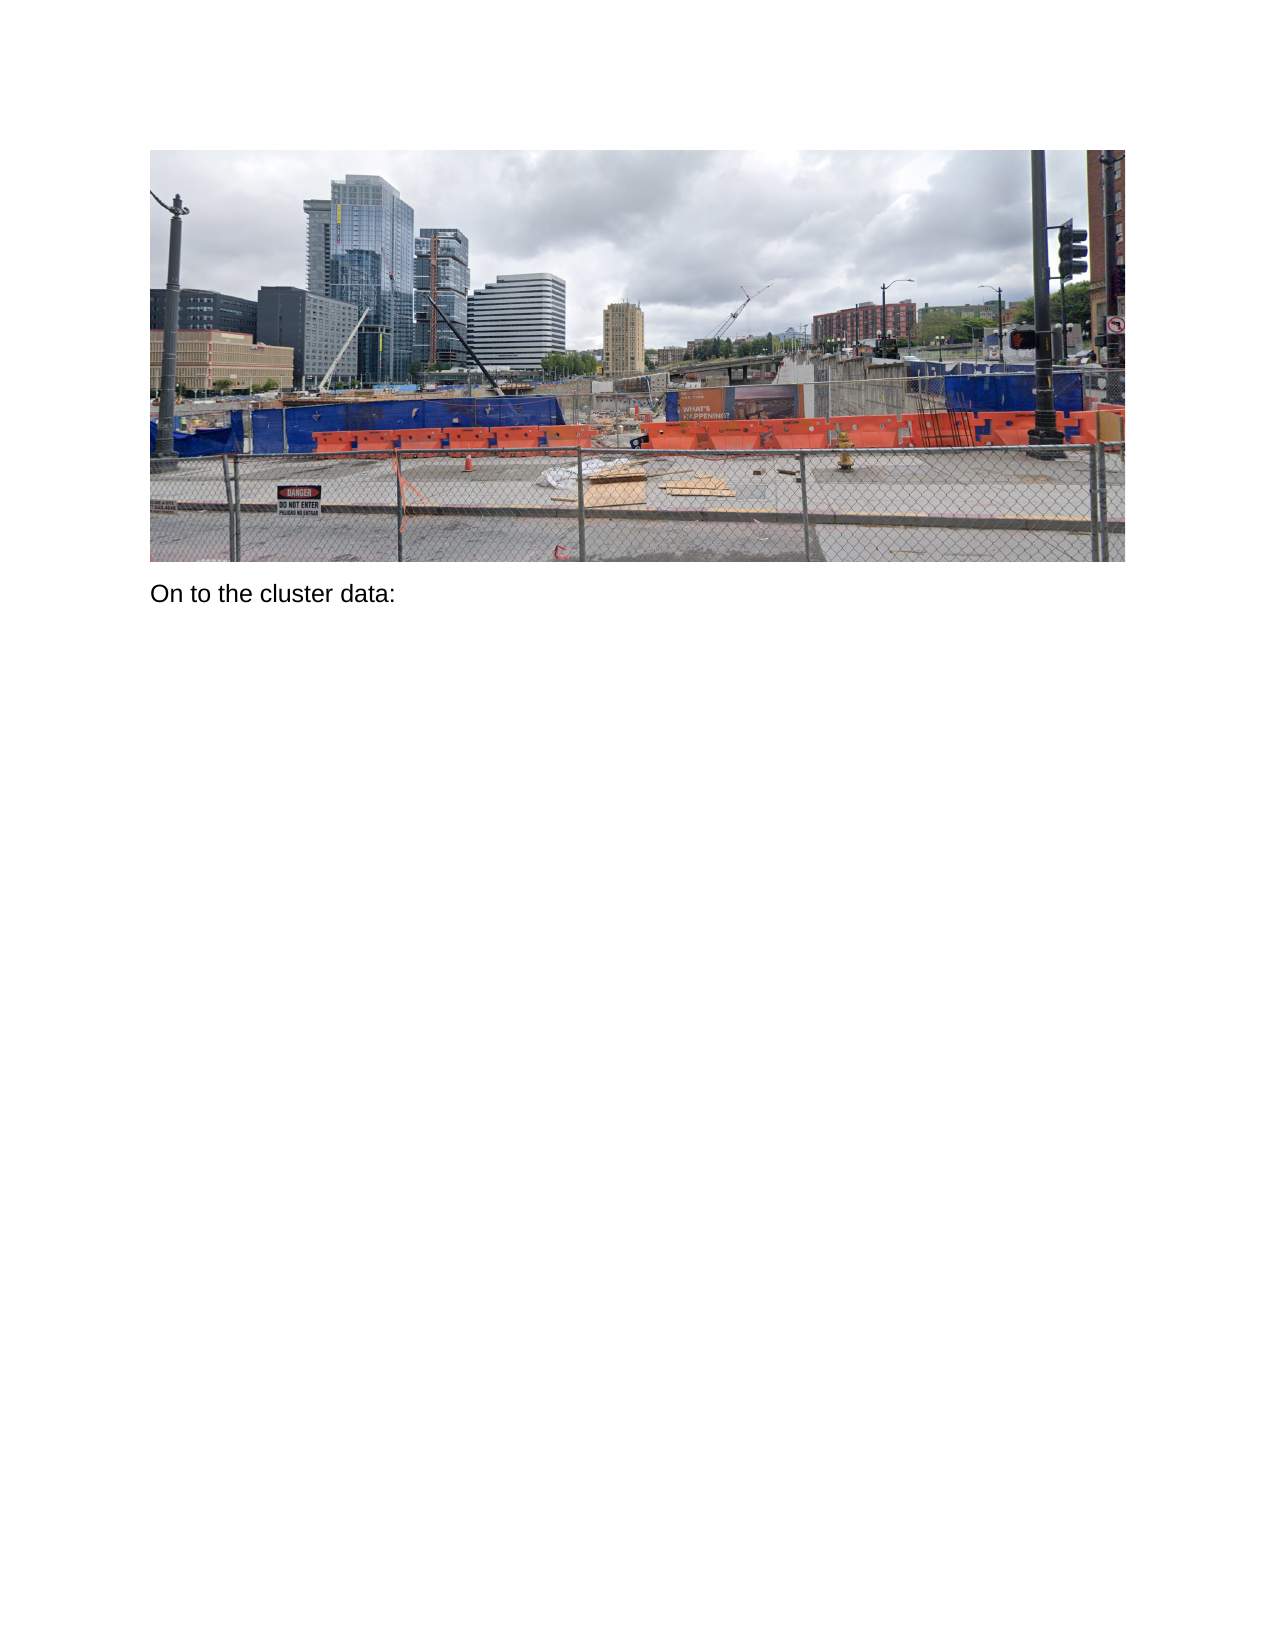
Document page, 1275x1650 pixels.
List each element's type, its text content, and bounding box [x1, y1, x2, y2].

picture [150, 150, 1125, 562]
text On to the cluster data: [150, 578, 1125, 607]
